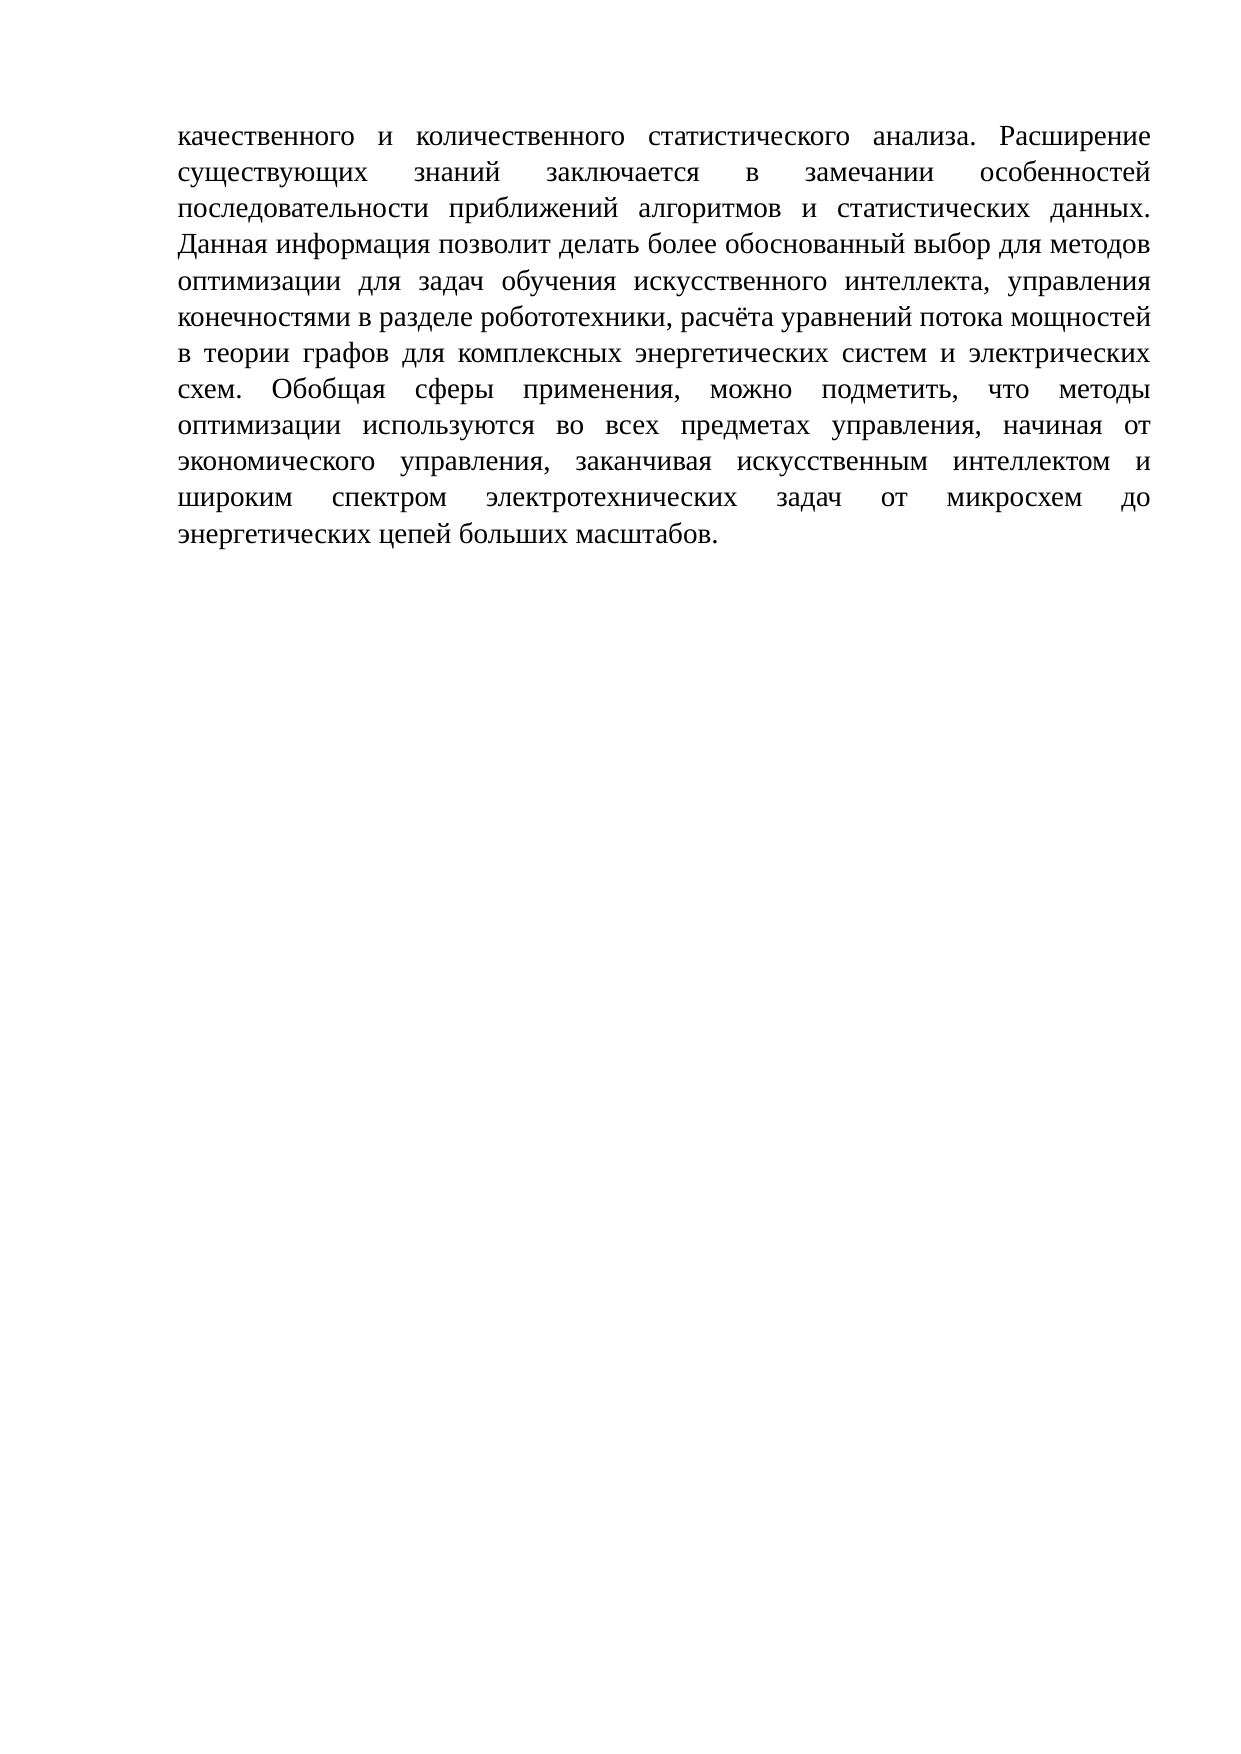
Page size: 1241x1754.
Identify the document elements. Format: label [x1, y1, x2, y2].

text [177, 118, 1152, 549]
